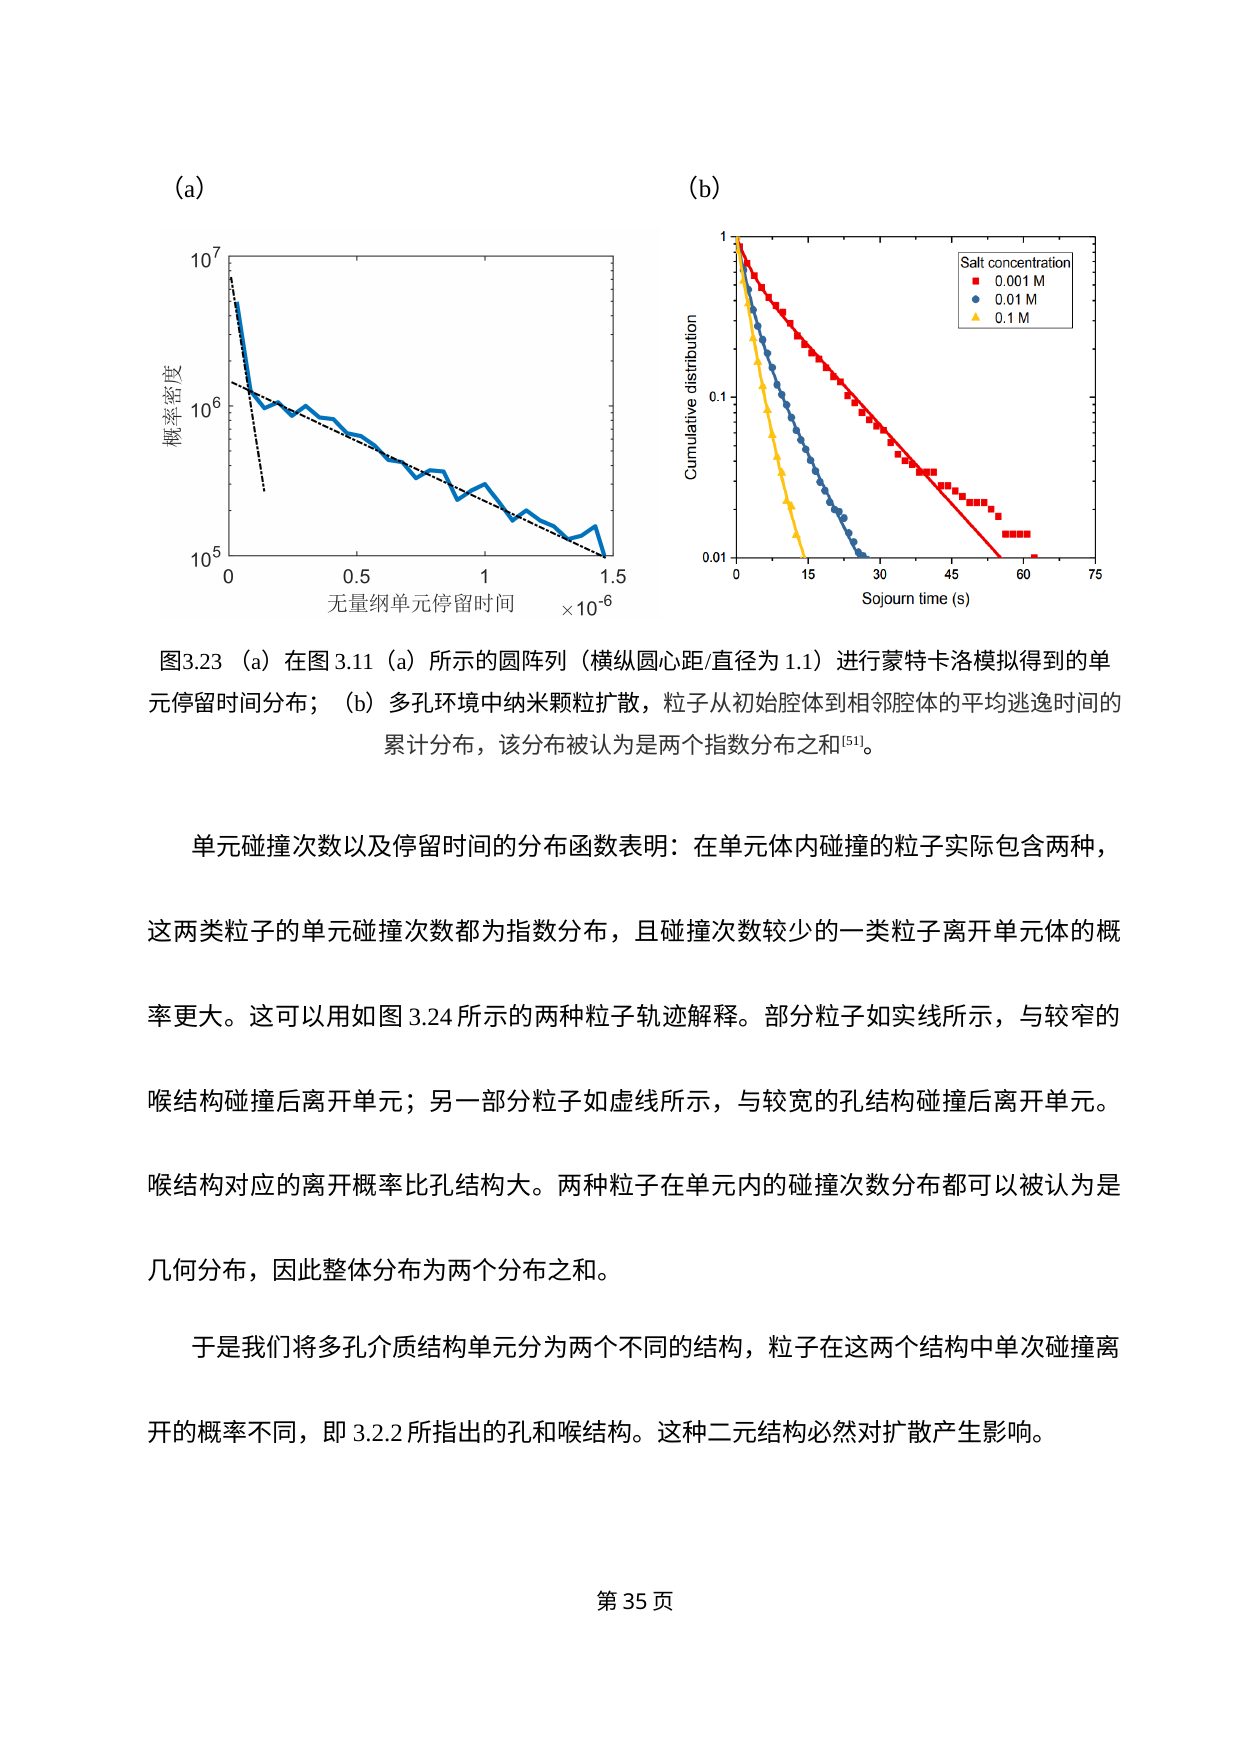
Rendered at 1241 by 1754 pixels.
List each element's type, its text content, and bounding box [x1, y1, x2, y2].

table_cell [148, 228, 662, 642]
table_header （a） [148, 153, 662, 228]
table_header （b） [662, 153, 1122, 228]
picture [158, 227, 661, 620]
text 于是我们将多孔介质结构单元分为两个不同的结构，粒子在这两个结构中单次碰撞离开的概率不同，即3.2.2所指出的孔和喉结构。这种二元结构必然对扩散产生影响。 [148, 1312, 1122, 1465]
table_cell [662, 228, 1122, 642]
picture [673, 227, 1120, 610]
